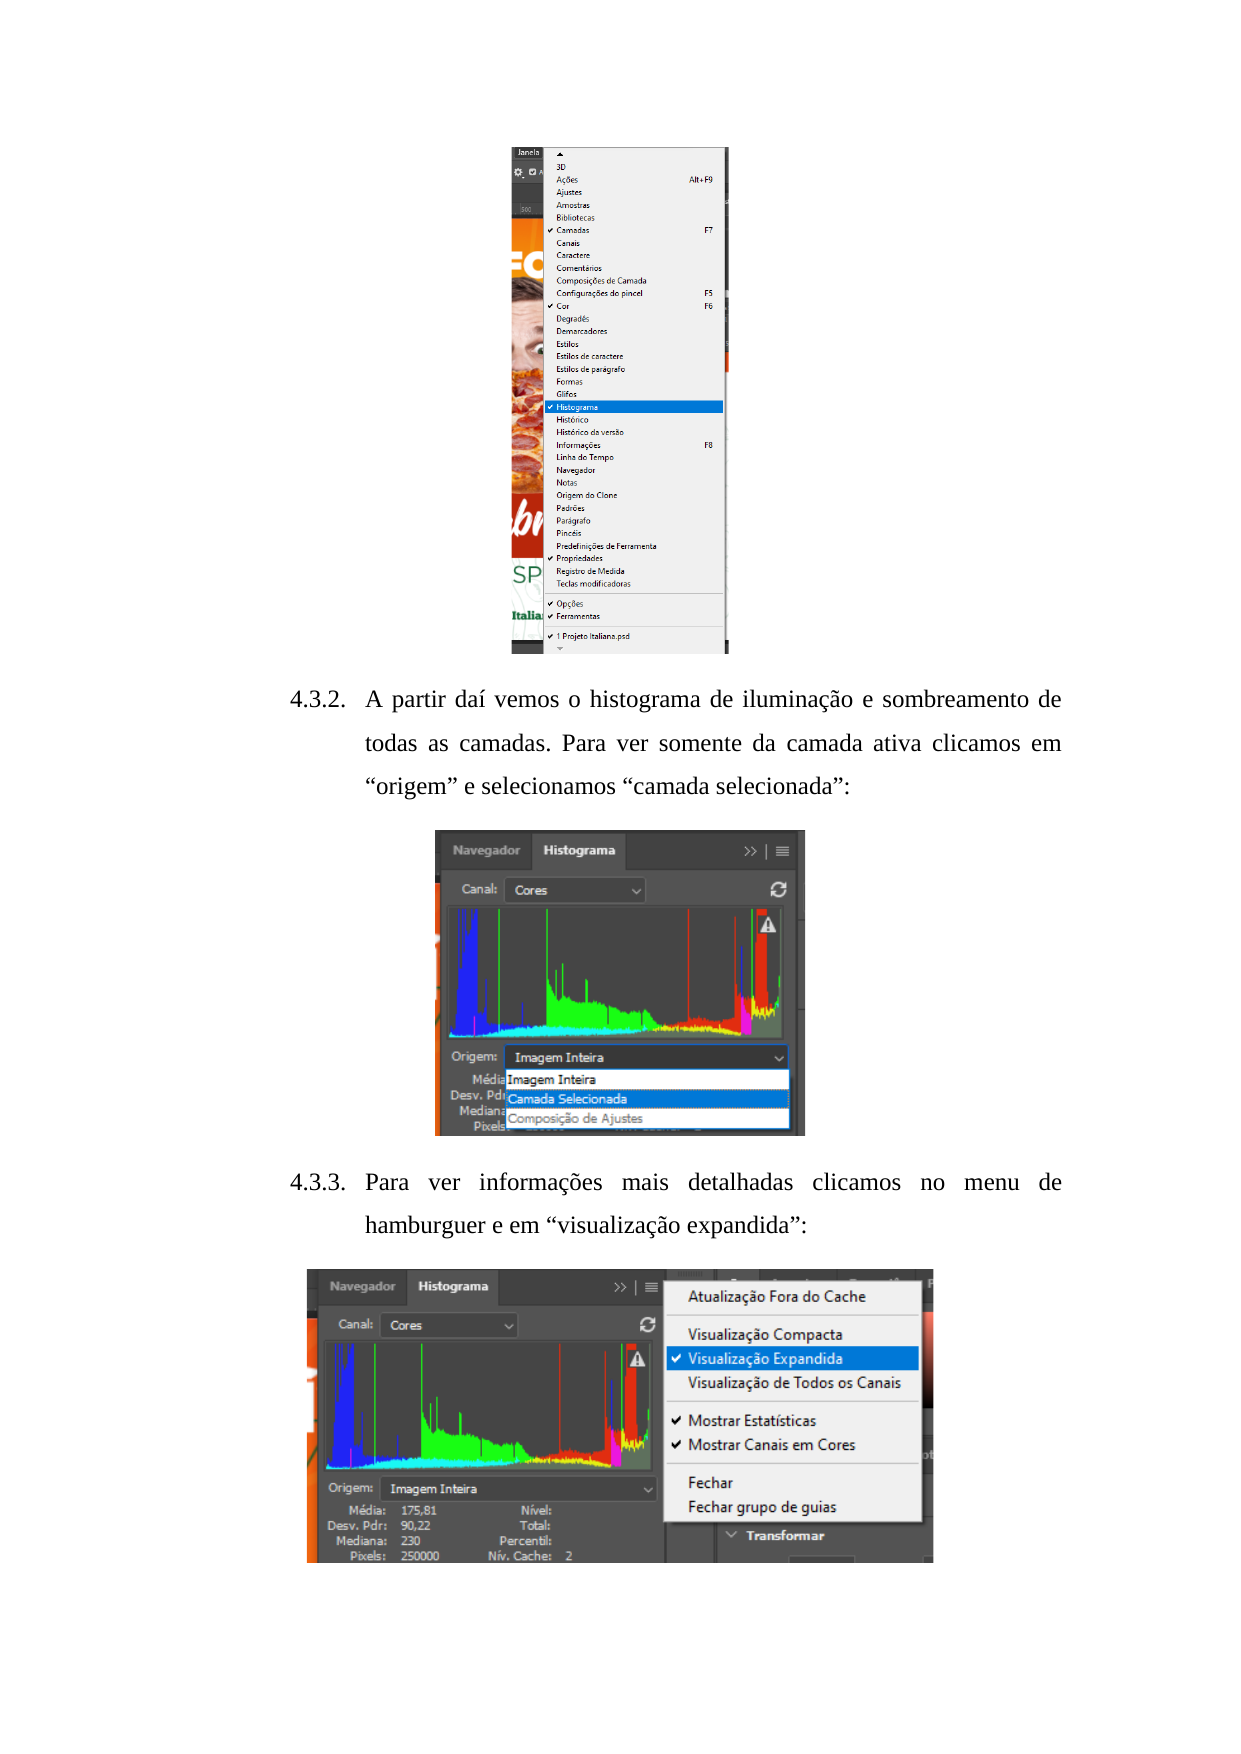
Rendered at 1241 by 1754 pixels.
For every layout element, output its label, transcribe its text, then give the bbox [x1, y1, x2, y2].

list A partir daí vemos o histograma de iluminação e sombreamento de todas as camadas. Para ver somente da camada ativa clicamos em “origem” e selecionamos “camada selecionada”: [290, 684, 1063, 799]
picture [511, 147, 729, 654]
list Para ver informações mais detalhadas clicamos no menu de hamburguer e em “visualização expandida”: [290, 1167, 1063, 1238]
picture [435, 830, 806, 1136]
picture [306, 1269, 934, 1563]
